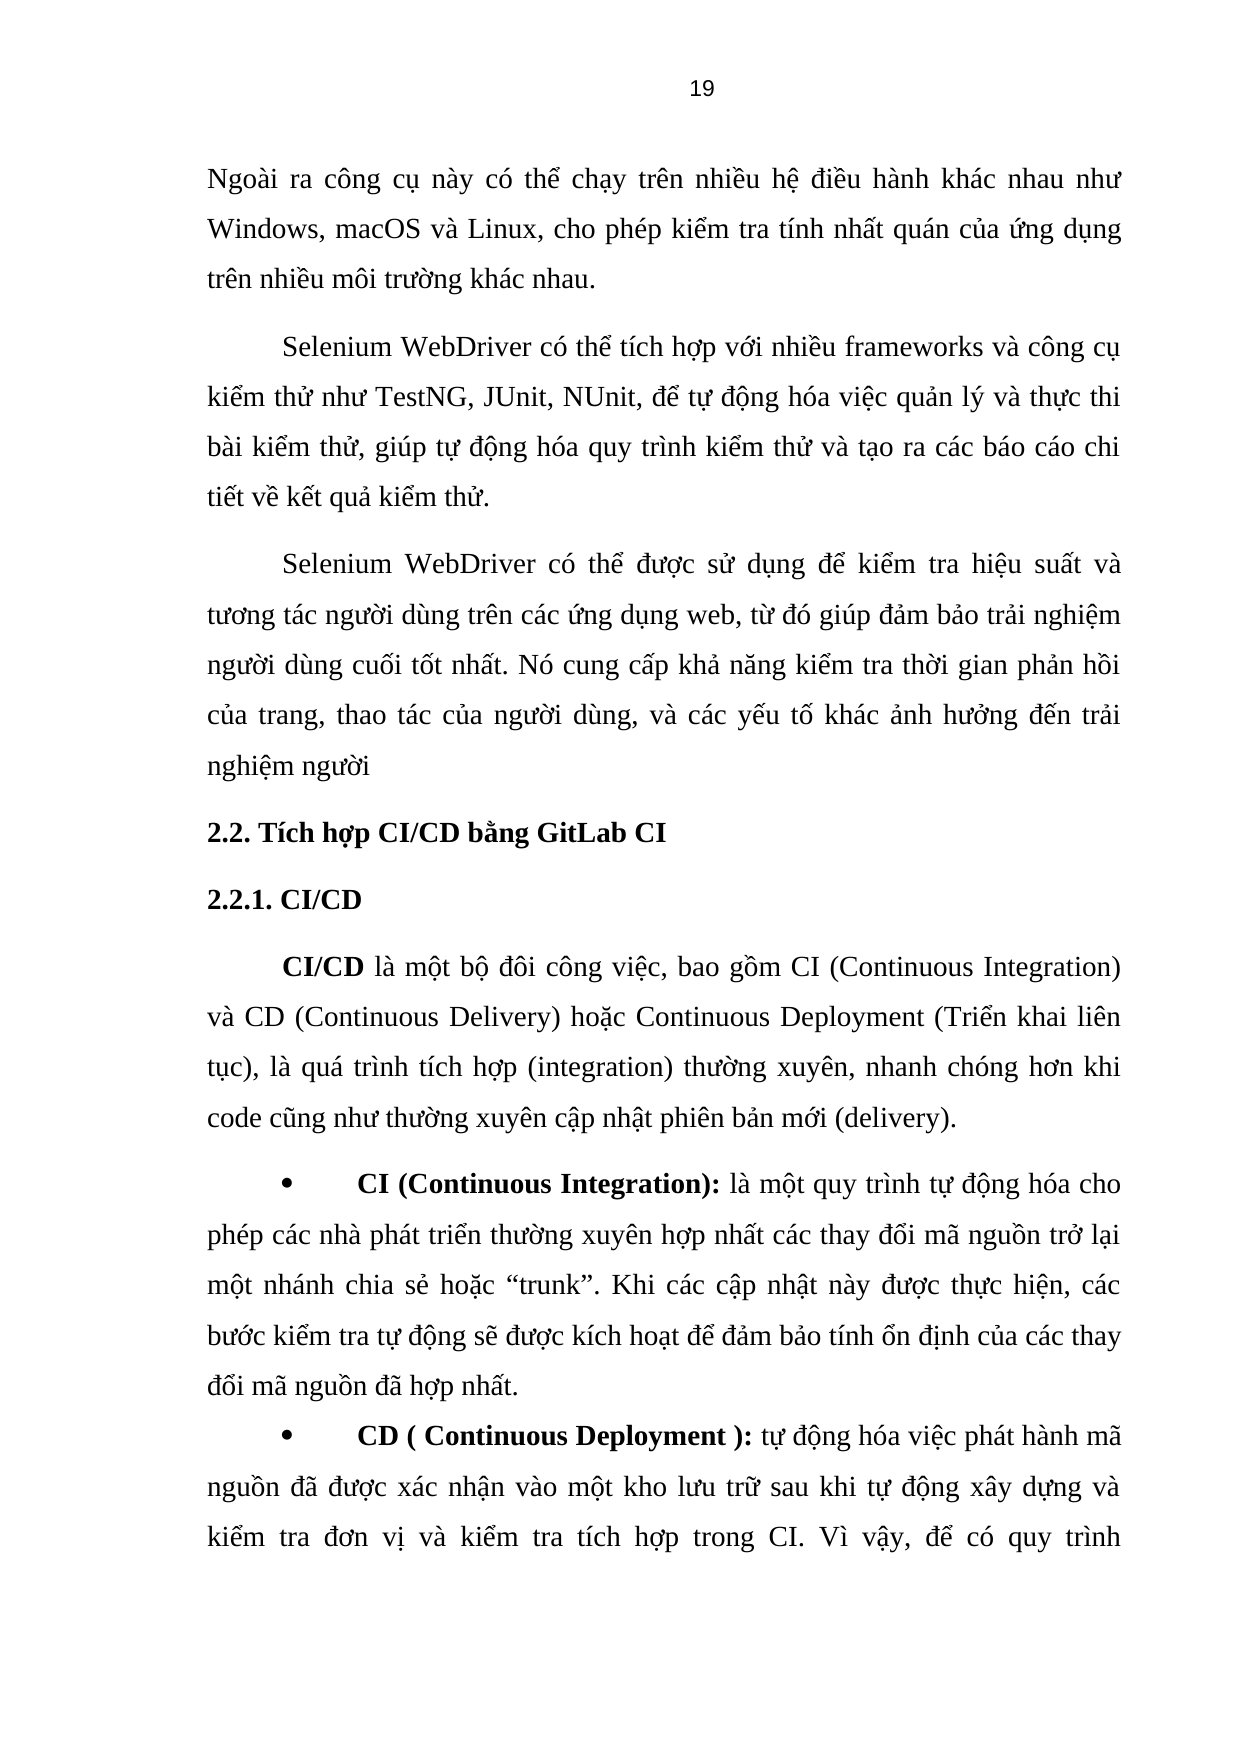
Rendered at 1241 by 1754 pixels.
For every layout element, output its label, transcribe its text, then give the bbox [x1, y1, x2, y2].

subtitle 2.2. Tích hợp CI/CD bằng GitLab CI [207, 815, 1122, 848]
text Selenium WebDriver có thể tích hợp với nhiều frameworks và công cụ kiểm thử như TestNG, JUnit, NUnit, để tự động hóa việc quản lý và thực thi bài kiểm thử, giúp tự động hóa quy trình kiểm thử và tạo ra các báo cáo chi tiết về kết quả kiểm thử. [207, 329, 1122, 513]
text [207, 161, 1122, 295]
subtitle 2.2.1. CI/CD [207, 882, 1122, 915]
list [207, 1418, 1122, 1553]
list CI (Continuous Integration): là một quy trình tự động hóa cho phép các nhà phát triển thường xuyên hợp nhất các thay đổi mã nguồn trở lại một nhánh chia sẻ hoặc “trunk”. Khi các cập nhật này được thực hiện, các bước kiểm tra tự động sẽ được kích hoạt để đảm bảo tính ổn định của các thay đổi mã nguồn đã hợp nhất. [207, 1167, 1122, 1402]
text Selenium WebDriver có thể được sử dụng để kiểm tra hiệu suất và tương tác người dùng trên các ứng dụng web, từ đó giúp đảm bảo trải nghiệm người dùng cuối tốt nhất. Nó cung cấp khả năng kiểm tra thời gian phản hồi của trang, thao tác của người dùng, và các yếu tố khác ảnh hưởng đến trải nghiệm người [207, 547, 1122, 781]
text CI/CD là một bộ đôi công việc, bao gồm CI (Continuous Integration) và CD (Continuous Delivery) hoặc Continuous Deployment (Triển khai liên tục), là quá trình tích hợp (integration) thường xuyên, nhanh chóng hơn khi code cũng như thường xuyên cập nhật phiên bản mới (delivery). [207, 949, 1122, 1133]
